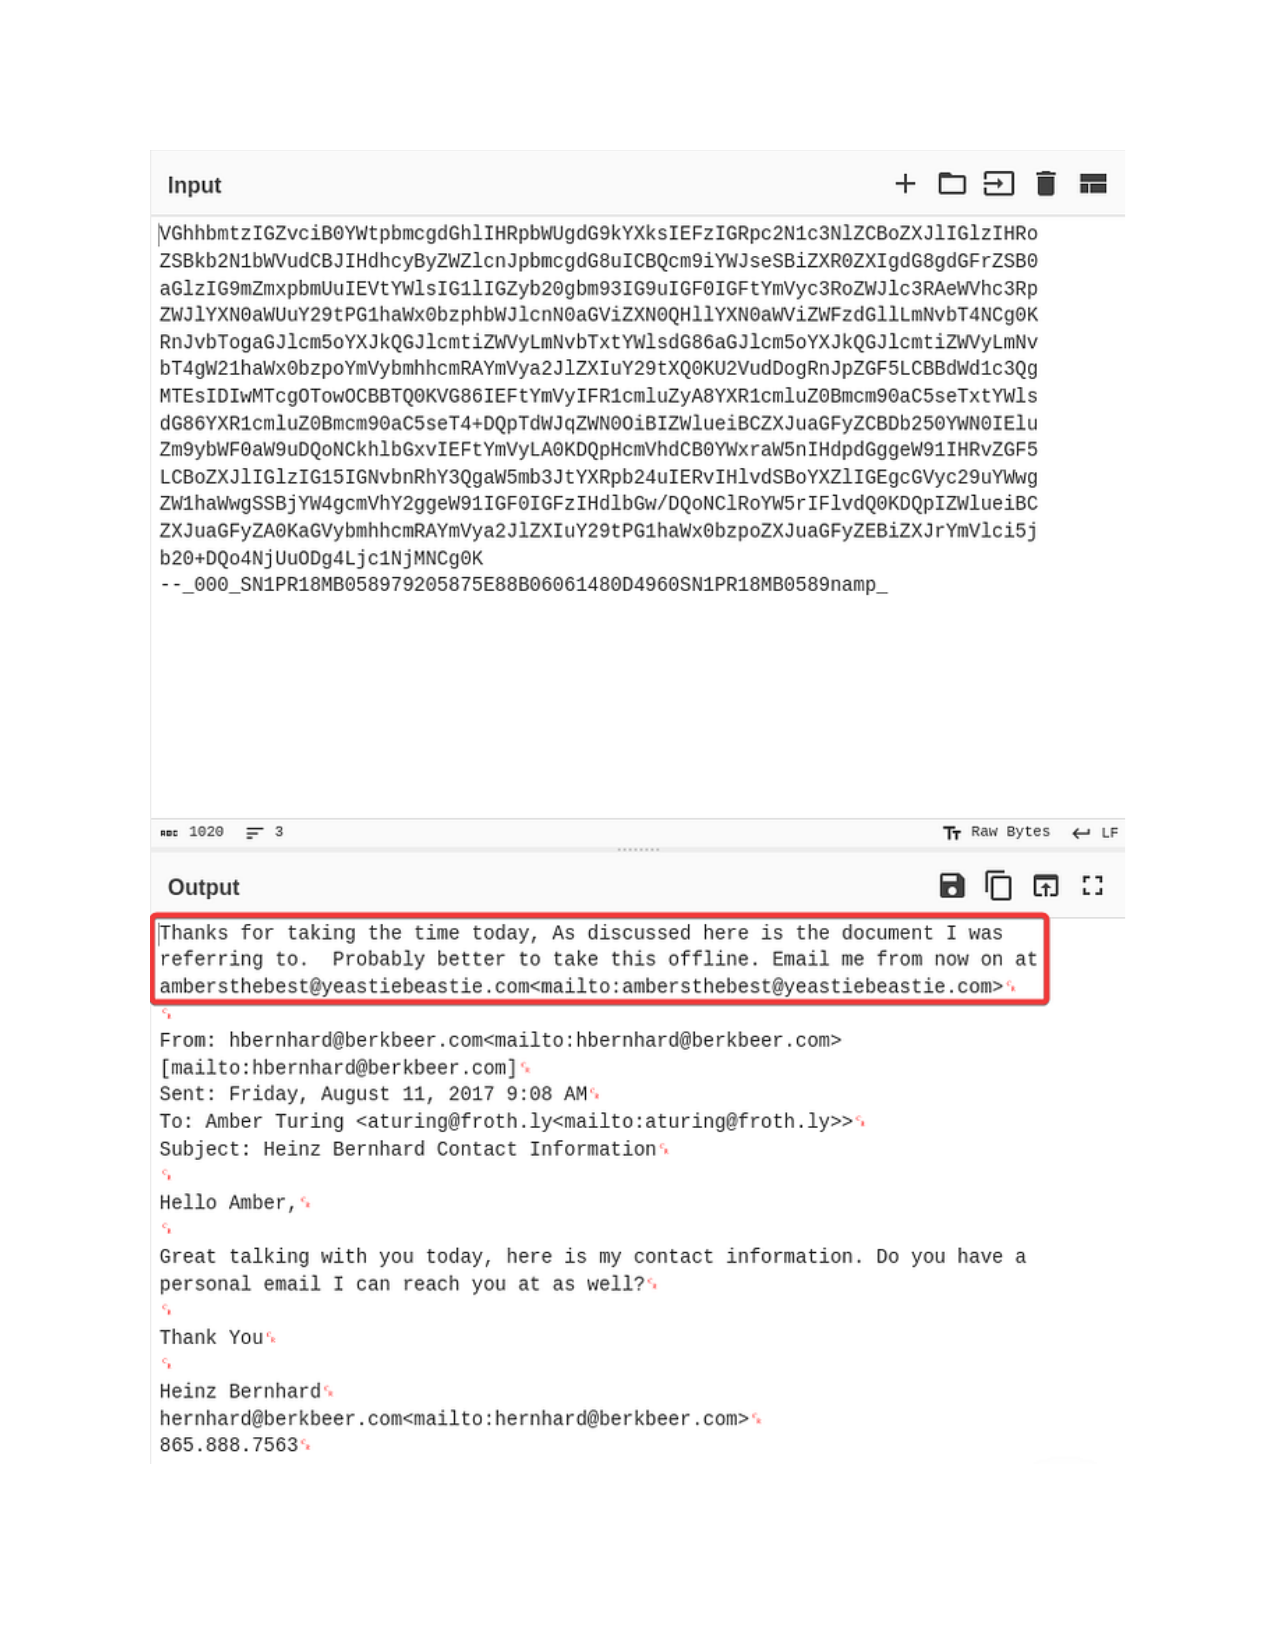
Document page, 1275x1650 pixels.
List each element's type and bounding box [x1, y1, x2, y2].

picture [150, 150, 1125, 1464]
